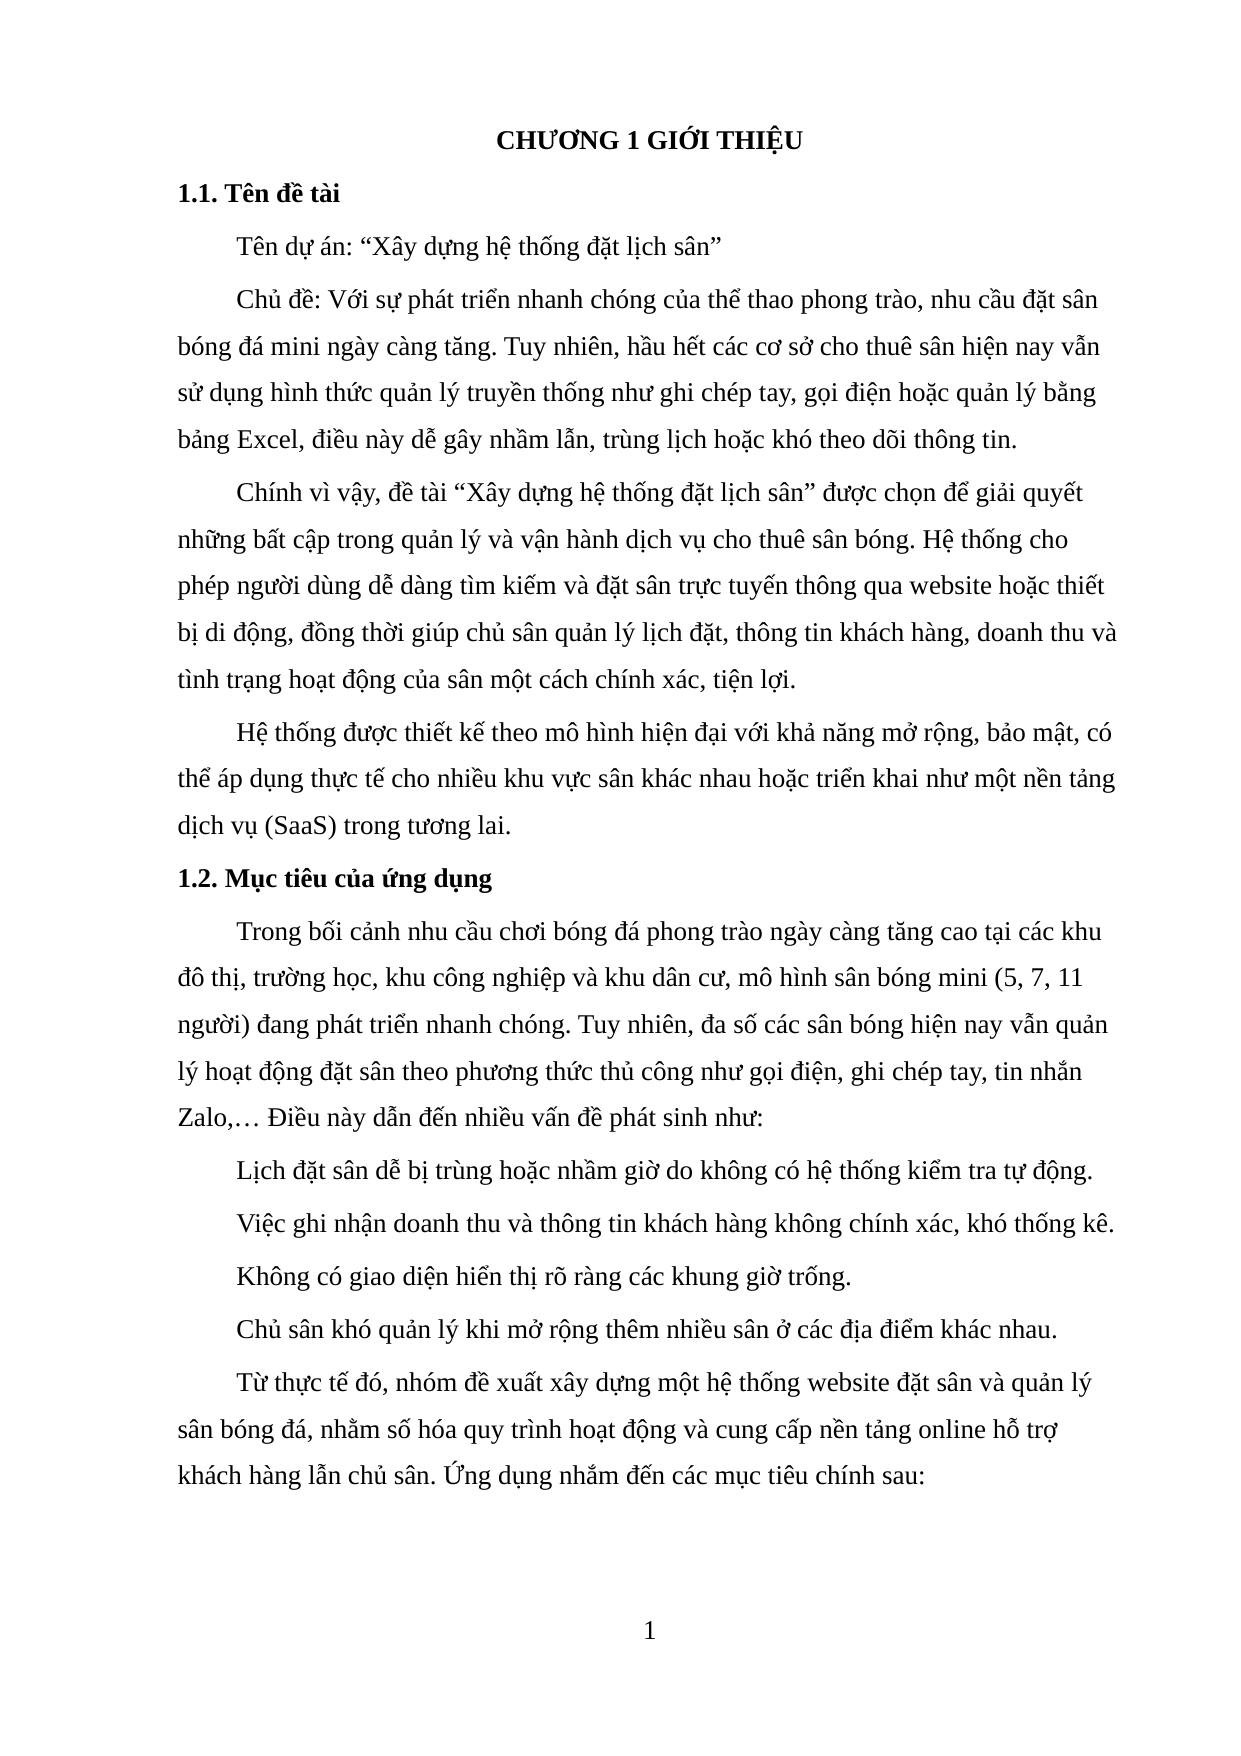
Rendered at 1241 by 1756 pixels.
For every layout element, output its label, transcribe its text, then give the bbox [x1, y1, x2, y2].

text Chủ đề: Với sự phát triển nhanh chóng của thể thao phong trào, nhu cầu đặt sân bóng đá mini ngày càng tăng. Tuy nhiên, hầu hết các cơ sở cho thuê sân hiện nay vẫn sử dụng hình thức quản lý truyền thống như ghi chép tay, gọi điện hoặc quản lý bằng bảng Excel, điều này dễ gây nhầm lẫn, trùng lịch hoặc khó theo dõi thông tin. [177, 283, 1122, 454]
subtitle 1.2. Mục tiêu của ứng dụng [177, 862, 1122, 893]
text Hệ thống được thiết kế theo mô hình hiện đại với khả năng mở rộng, bảo mật, có thể áp dụng thực tế cho nhiều khu vực sân khác nhau hoặc triển khai như một nền tảng dịch vụ (SaaS) trong tương lai. [177, 716, 1122, 840]
text Lịch đặt sân dễ bị trùng hoặc nhầm giờ do không có hệ thống kiểm tra tự động. [177, 1154, 1122, 1186]
text Trong bối cảnh nhu cầu chơi bóng đá phong trào ngày càng tăng cao tại các khu đô thị, trường học, khu công nghiệp và khu dân cư, mô hình sân bóng mini (5, 7, 11 người) đang phát triển nhanh chóng. Tuy nhiên, đa số các sân bóng hiện nay vẫn quản lý hoạt động đặt sân theo phương thức thủ công như gọi điện, ghi chép tay, tin nhắn Zalo,… Điều này dẫn đến nhiều vấn đề phát sinh như: [177, 915, 1122, 1133]
text Chủ sân khó quản lý khi mở rộng thêm nhiều sân ở các địa điểm khác nhau. [177, 1313, 1122, 1344]
text Việc ghi nhận doanh thu và thông tin khách hàng không chính xác, khó thống kê. [177, 1207, 1122, 1238]
text Từ thực tế đó, nhóm đề xuất xây dựng một hệ thống website đặt sân và quản lý sân bóng đá, nhằm số hóa quy trình hoạt động và cung cấp nền tảng online hỗ trợ khách hàng lẫn chủ sân. Ứng dụng nhắm đến các mục tiêu chính sau: [177, 1366, 1122, 1491]
subtitle CHƯƠNG 1 GIỚI THIỆU [177, 124, 1122, 156]
subtitle 1.1. Tên đề tài [177, 177, 1122, 208]
text Không có giao diện hiển thị rõ ràng các khung giờ trống. [177, 1260, 1122, 1291]
text Chính vì vậy, đề tài “Xây dựng hệ thống đặt lịch sân” được chọn để giải quyết những bất cập trong quản lý và vận hành dịch vụ cho thuê sân bóng. Hệ thống cho phép người dùng dễ dàng tìm kiếm và đặt sân trực tuyến thông qua website hoặc thiết bị di động, đồng thời giúp chủ sân quản lý lịch đặt, thông tin khách hàng, doanh thu và tình trạng hoạt động của sân một cách chính xác, tiện lợi. [177, 476, 1122, 694]
text Tên dự án: “Xây dựng hệ thống đặt lịch sân” [177, 230, 1122, 261]
